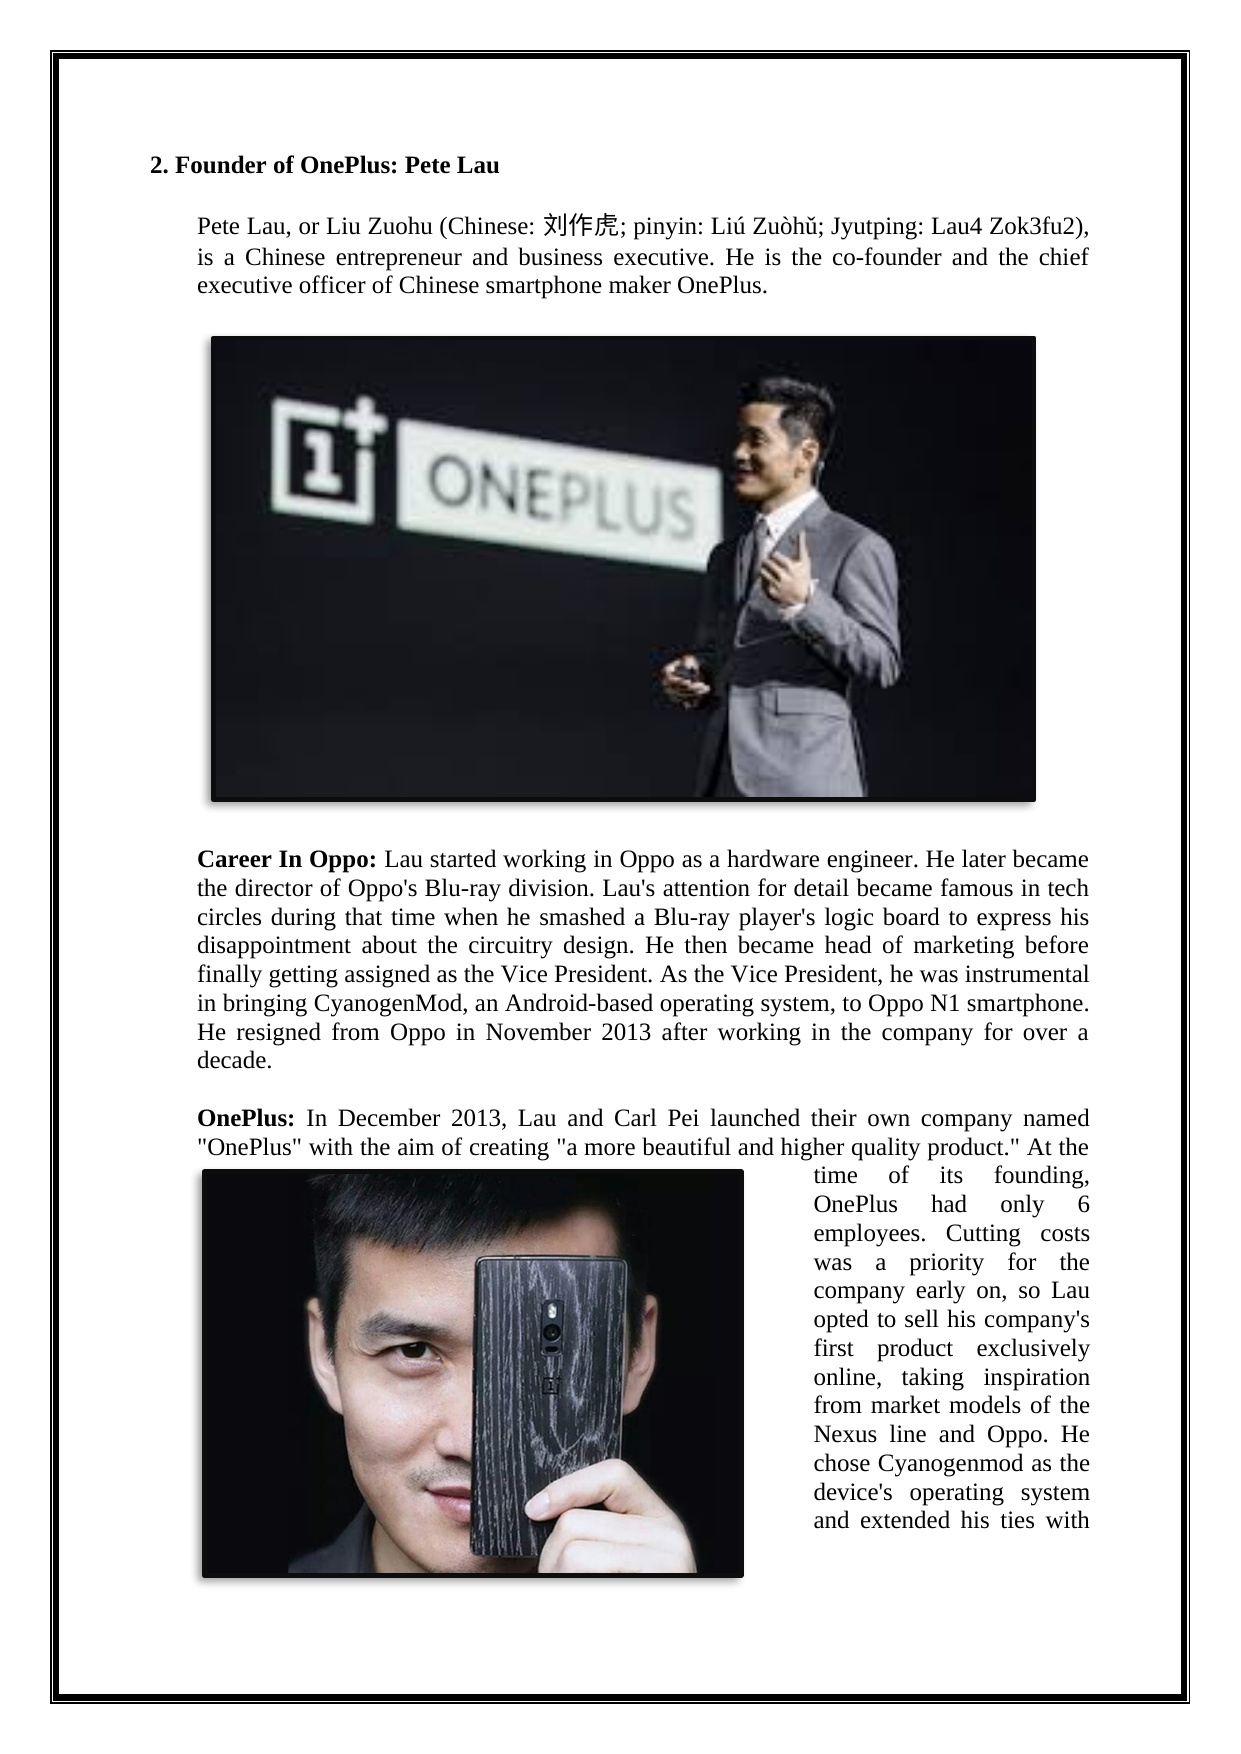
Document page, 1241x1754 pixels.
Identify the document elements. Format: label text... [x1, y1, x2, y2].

list Career In Oppo: Lau started working in Oppo as a hardware engineer. He later became the director of Oppo's Blu-ray division. Lau's attention for detail became famous in tech circles during that time when he smashed a Blu-ray player's logic board to express his disappointment about the circuitry design. He then became head of marketing before finally getting assigned as the Vice President. As the Vice President, he was instrumental in bringing CyanogenMod, an Android-based operating system, to Oppo N1 smartphone. He resigned from Oppo in November 2013 after working in the company for over a decade. [197, 844, 1090, 1074]
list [197, 1103, 1090, 1534]
picture [216, 340, 1032, 797]
picture [207, 1174, 739, 1573]
list 2. Founder of OnePlus: Pete Lau [150, 150, 1090, 179]
list Pete Lau, or Liu Zuohu (Chinese: 刘作虎; pinyin: Liú Zuòhǔ; Jyutping: Lau4 Zok3fu2), is a Chinese entrepreneur and business executive. He is the co-founder and the chief executive officer of Chinese smartphone maker OnePlus. [197, 207, 1090, 299]
